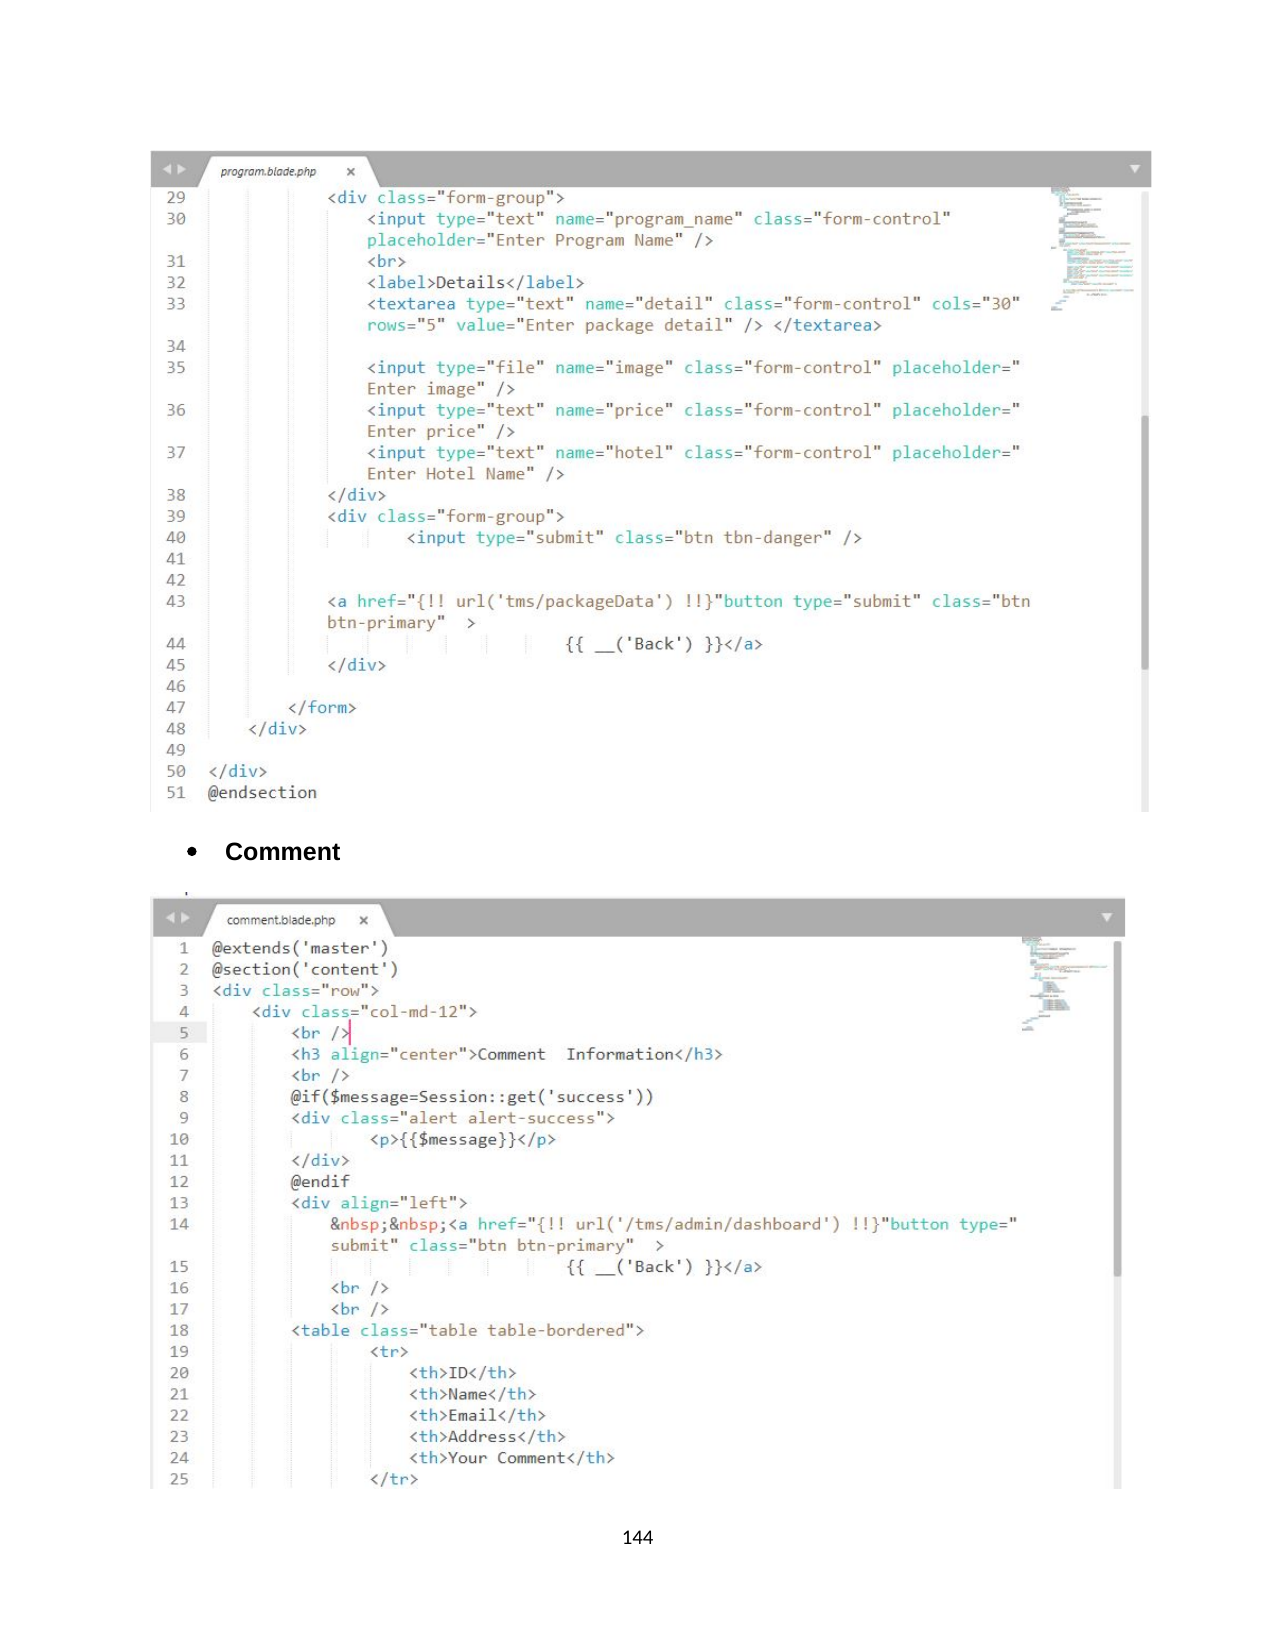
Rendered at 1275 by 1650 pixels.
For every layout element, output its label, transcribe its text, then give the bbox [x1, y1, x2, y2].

picture [150, 150, 1152, 812]
list Comment [187, 837, 1125, 866]
picture [150, 892, 1125, 1489]
